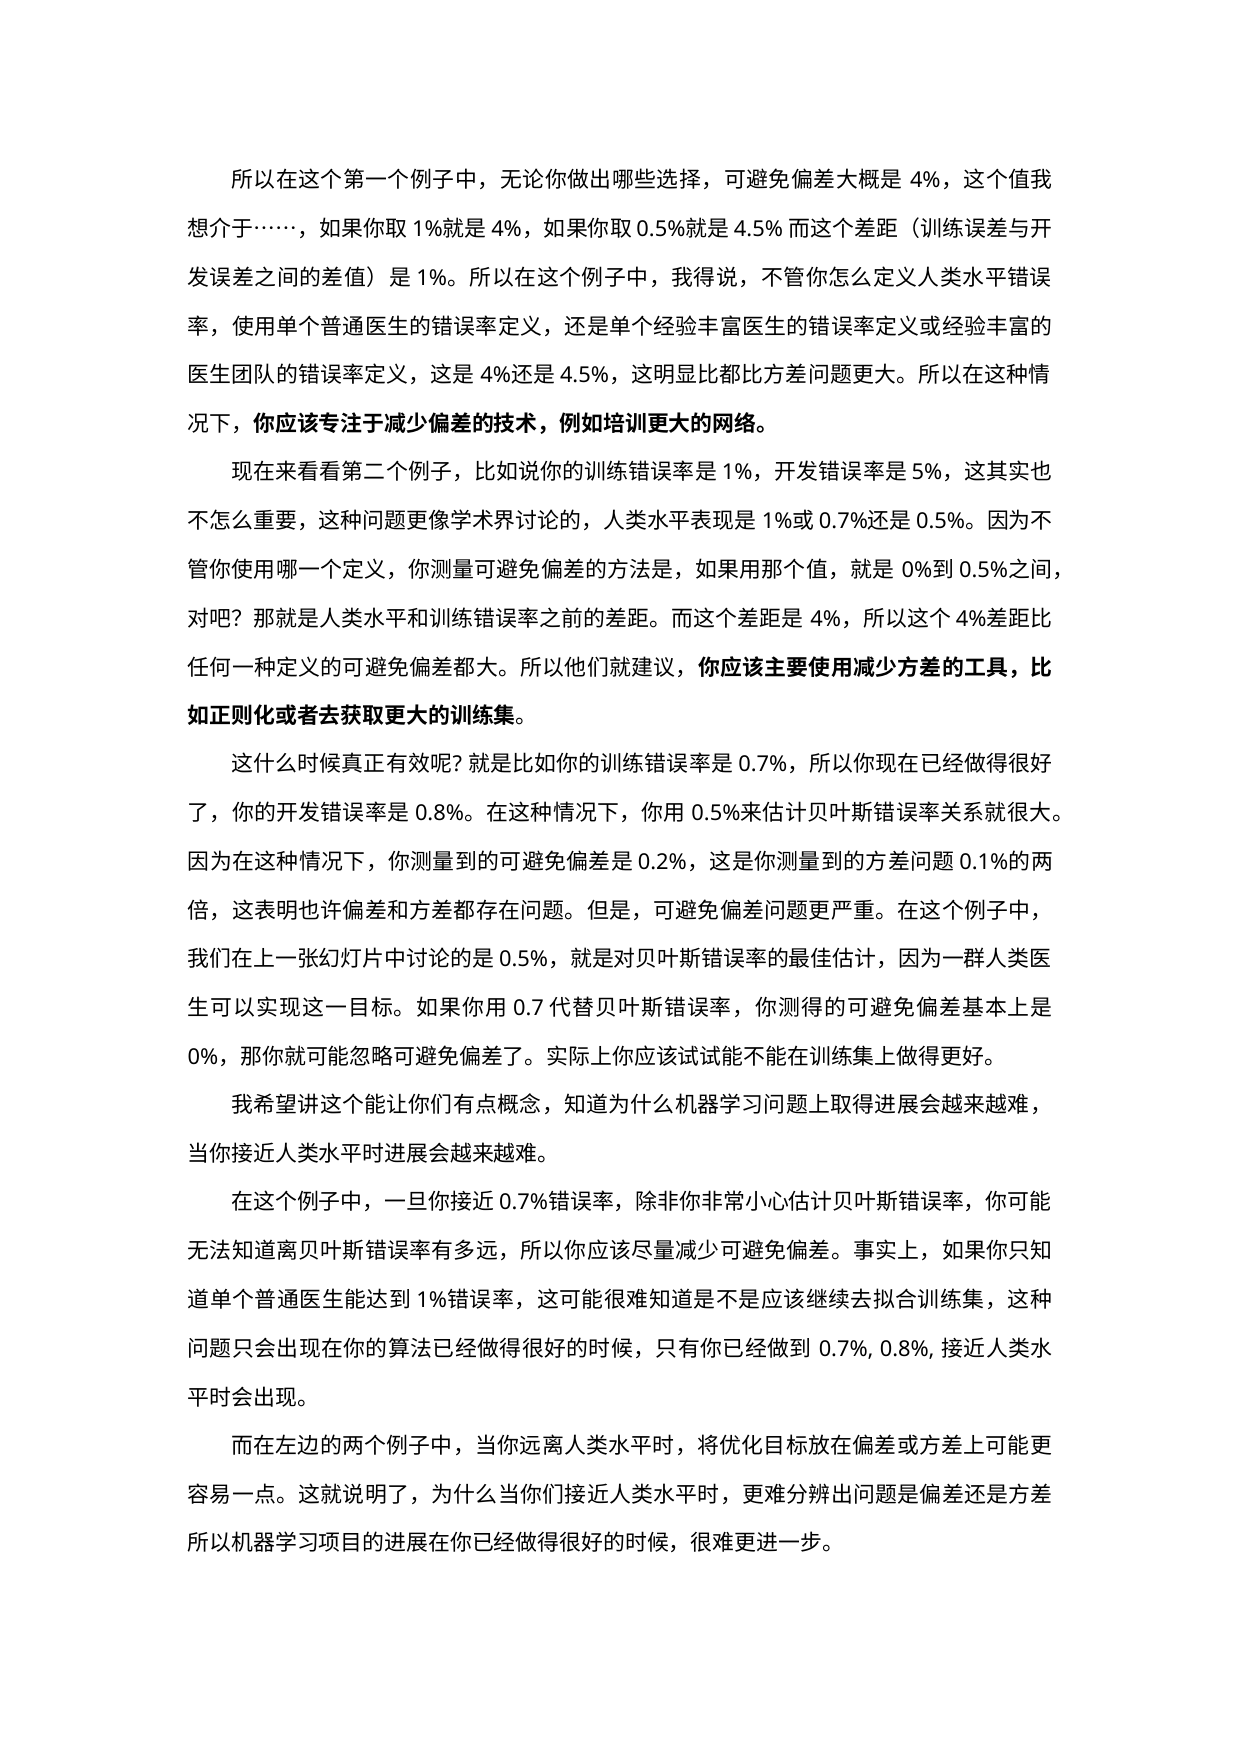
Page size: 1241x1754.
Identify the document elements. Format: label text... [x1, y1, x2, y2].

text 我希望讲这个能让你们有点概念，知道为什么机器学习问题上取得进展会越来越难，当你接近人类水平时进展会越来越难。 [187, 1087, 1053, 1168]
text 现在来看看第二个例子，比如说你的训练错误率是1%，开发错误率是5%，这其实也不怎么重要，这种问题更像学术界讨论的，人类水平表现是1%或0.7%还是0.5%。因为不管你使用哪一个定义，你测量可避免偏差的方法是，如果用那个值，就是0%到0.5%之间，对吧？那就是人类水平和训练错误率之前的差距。而这个差距是4%，所以这个4%差距比任何一种定义的可避免偏差都大。所以他们就建议，你应该主要使用减少方差的工具，比如正则化或者去获取更大的训练集。 [187, 454, 1053, 730]
text 所以在这个第一个例子中，无论你做出哪些选择，可避免偏差大概是4%，这个值我想介于……，如果你取1%就是4%，如果你取0.5%就是4.5% 而这个差距（训练误差与开发误差之间的差值）是1%。所以在这个例子中，我得说，不管你怎么定义人类水平错误率，使用单个普通医生的错误率定义，还是单个经验丰富医生的错误率定义或经验丰富的医生团队的错误率定义，这是4%还是4.5%，这明显比都比方差问题更大。所以在这种情况下，你应该专注于减少偏差的技术，例如培训更大的网络。 [187, 162, 1053, 438]
text 在这个例子中，一旦你接近0.7%错误率，除非你非常小心估计贝叶斯错误率，你可能无法知道离贝叶斯错误率有多远，所以你应该尽量减少可避免偏差。事实上，如果你只知道单个普通医生能达到1%错误率，这可能很难知道是不是应该继续去拟合训练集，这种问题只会出现在你的算法已经做得很好的时候，只有你已经做到0.7%, 0.8%, 接近人类水平时会出现。 [187, 1184, 1053, 1412]
text 这什么时候真正有效呢? 就是比如你的训练错误率是0.7%，所以你现在已经做得很好了，你的开发错误率是0.8%。在这种情况下，你用0.5%来估计贝叶斯错误率关系就很大。因为在这种情况下，你测量到的可避免偏差是0.2%，这是你测量到的方差问题0.1%的两倍，这表明也许偏差和方差都存在问题。但是，可避免偏差问题更严重。在这个例子中，我们在上一张幻灯片中讨论的是0.5%，就是对贝叶斯错误率的最佳估计，因为一群人类医生可以实现这一目标。如果你用0.7代替贝叶斯错误率，你测得的可避免偏差基本上是0%，那你就可能忽略可避免偏差了。实际上你应该试试能不能在训练集上做得更好。 [187, 746, 1053, 1071]
text 而在左边的两个例子中，当你远离人类水平时，将优化目标放在偏差或方差上可能更容易一点。这就说明了，为什么当你们接近人类水平时，更难分辨出问题是偏差还是方差。所以机器学习项目的进展在你已经做得很好的时候，很难更进一步。 [187, 1427, 1053, 1557]
